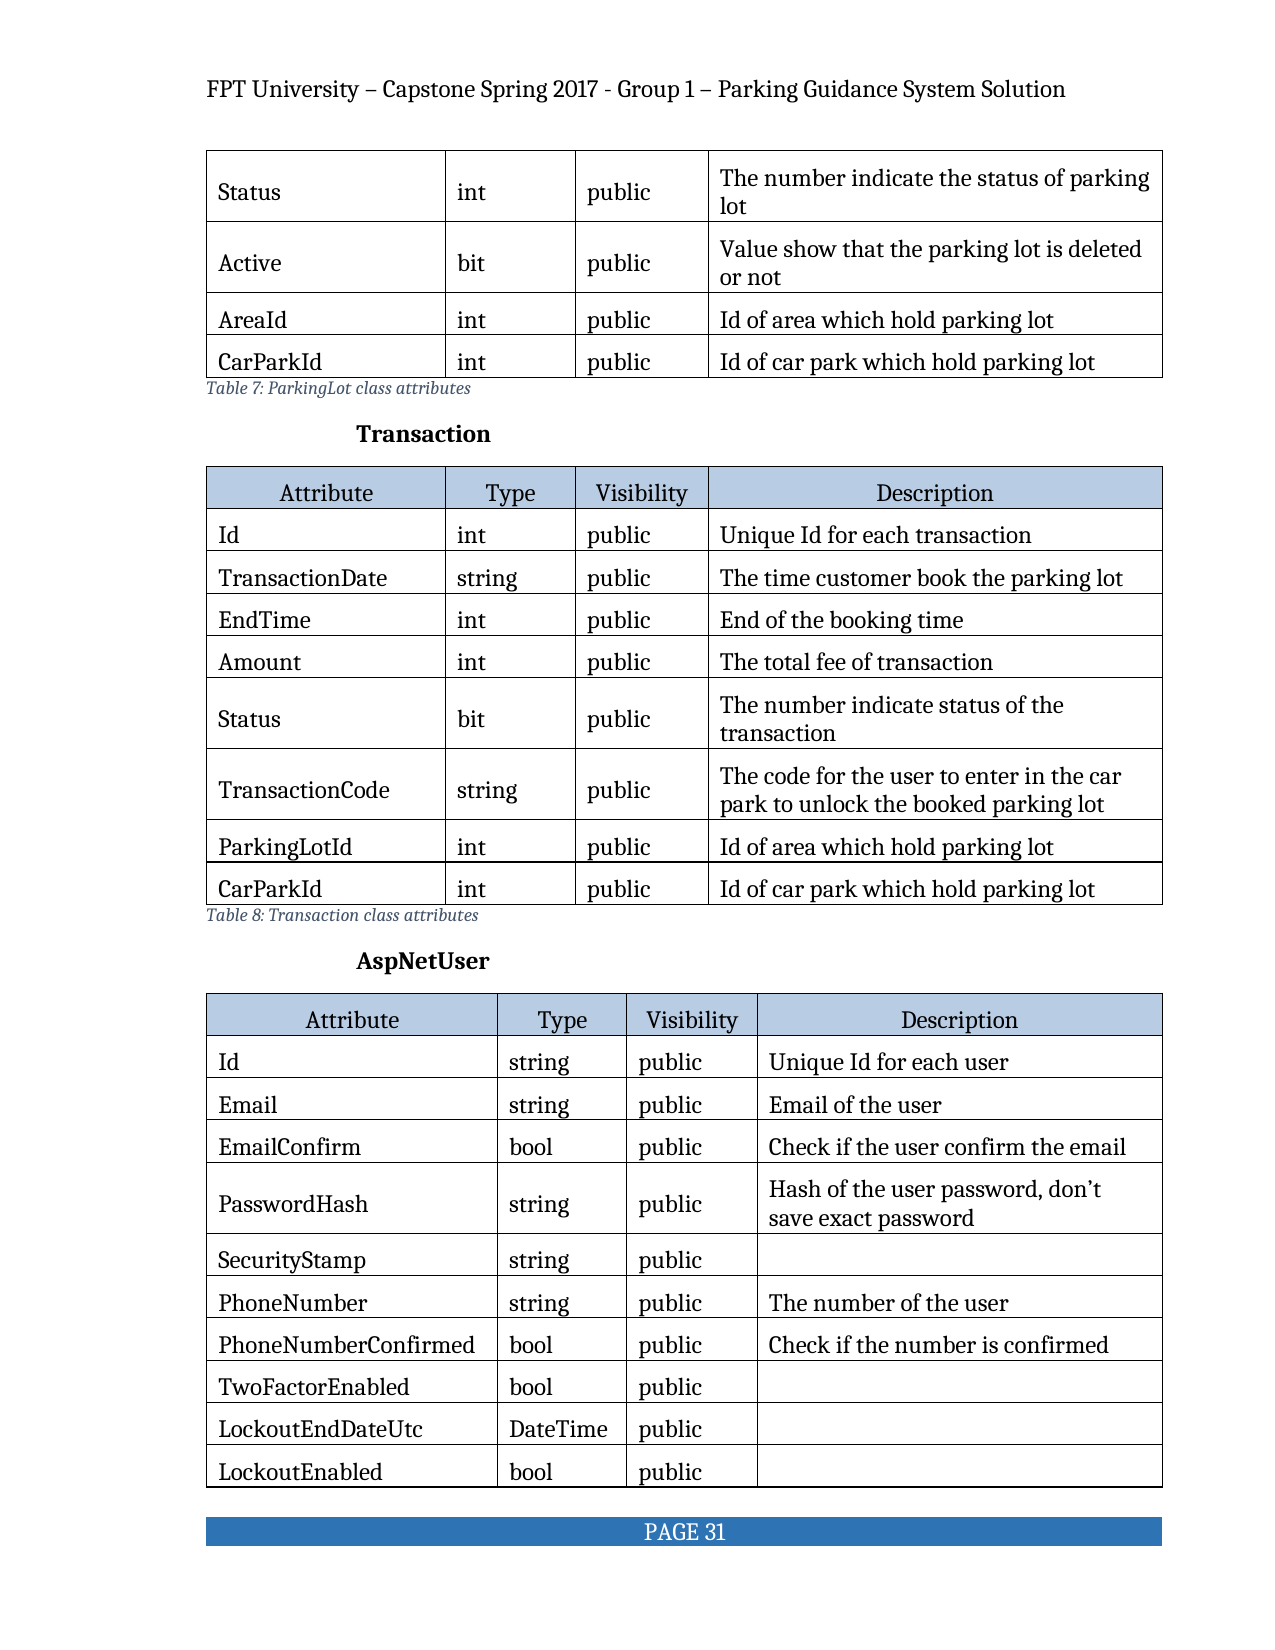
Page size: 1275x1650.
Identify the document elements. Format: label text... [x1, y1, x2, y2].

table_cell Status [207, 151, 445, 221]
table_cell public [627, 1403, 757, 1444]
table_cell The number of the user [758, 1276, 1162, 1317]
table_cell The time customer book the parking lot [709, 551, 1162, 592]
table_cell ParkingLotId [207, 820, 445, 861]
table_cell Email [207, 1078, 497, 1119]
table_cell The total fee of transaction [709, 636, 1162, 677]
table_cell [758, 1445, 1162, 1486]
table_cell public [576, 222, 708, 292]
table_cell string [446, 749, 575, 819]
table_cell int [446, 863, 575, 904]
table_cell int [446, 636, 575, 677]
table_cell public [627, 1163, 757, 1233]
table_cell string [498, 1234, 626, 1275]
table_cell Id of area which hold parking lot [709, 820, 1162, 861]
table_cell public [576, 636, 708, 677]
table_cell public [627, 1361, 757, 1402]
table_cell string [498, 1276, 626, 1317]
table_cell Id [207, 509, 445, 550]
text Transaction [206, 420, 1162, 449]
table_cell LockoutEndDateUtc [207, 1403, 497, 1444]
table_cell bit [446, 222, 575, 292]
table_cell Value show that the parking lot is deleted or not [709, 222, 1162, 292]
table_cell Active [207, 222, 445, 292]
table_cell End of the booking time [709, 594, 1162, 635]
table_cell Unique Id for each user [758, 1036, 1162, 1077]
table_cell CarParkId [207, 863, 445, 904]
table_cell Email of the user [758, 1078, 1162, 1119]
text AspNetUser [206, 947, 1162, 976]
table_cell public [576, 151, 708, 221]
table_cell Check if the number is confirmed [758, 1318, 1162, 1359]
table_cell Id of car park which hold parking lot [709, 335, 1162, 377]
table_cell The number indicate the status of parking lot [709, 151, 1162, 221]
table_cell int [446, 594, 575, 635]
table_cell int [446, 151, 575, 221]
table_cell public [627, 1276, 757, 1317]
table_cell Check if the user confirm the email [758, 1120, 1162, 1162]
table_cell The code for the user to enter in the car park to unlock the booked parking lot [709, 749, 1162, 819]
table_cell string [498, 1036, 626, 1077]
table_cell int [446, 820, 575, 861]
table_cell public [627, 1120, 757, 1162]
table_cell The number indicate status of the transaction [709, 678, 1162, 748]
table_cell SecurityStamp [207, 1234, 497, 1275]
table_cell int [446, 293, 575, 334]
table_cell string [498, 1163, 626, 1233]
table_cell public [576, 293, 708, 334]
table_cell Amount [207, 636, 445, 677]
table_header Attribute [207, 467, 445, 508]
table_cell CarParkId [207, 335, 445, 377]
table_cell LockoutEnabled [207, 1445, 497, 1486]
table_cell TransactionDate [207, 551, 445, 592]
table_cell [758, 1403, 1162, 1444]
table_cell public [627, 1445, 757, 1486]
table_cell int [446, 509, 575, 550]
table_header Visibility [576, 467, 708, 508]
table_cell public [576, 678, 708, 748]
table_header Description [709, 467, 1162, 508]
table_cell bool [498, 1445, 626, 1486]
table_cell DateTime [498, 1403, 626, 1444]
table_cell string [498, 1078, 626, 1119]
table_cell bit [446, 678, 575, 748]
table_cell PhoneNumberConfirmed [207, 1318, 497, 1359]
table_cell public [576, 820, 708, 861]
table_cell public [627, 1318, 757, 1359]
table_cell public [627, 1078, 757, 1119]
table_cell int [446, 335, 575, 377]
table_cell Hash of the user password, don’t save exact password [758, 1163, 1162, 1233]
table_header Type [446, 467, 575, 508]
table_cell public [576, 335, 708, 377]
table_cell Id [207, 1036, 497, 1077]
table_cell AreaId [207, 293, 445, 334]
table_cell public [576, 551, 708, 592]
table_cell TwoFactorEnabled [207, 1361, 497, 1402]
table_cell public [627, 1234, 757, 1275]
table_cell bool [498, 1120, 626, 1162]
table_cell public [576, 863, 708, 904]
table_cell Id of area which hold parking lot [709, 293, 1162, 334]
table_cell EmailConfirm [207, 1120, 497, 1162]
table_cell Status [207, 678, 445, 748]
table_cell EndTime [207, 594, 445, 635]
table_cell Unique Id for each transaction [709, 509, 1162, 550]
table_cell public [576, 594, 708, 635]
table_cell string [446, 551, 575, 592]
table_cell public [576, 749, 708, 819]
table_header Type [498, 994, 626, 1035]
table_header Visibility [627, 994, 757, 1035]
table_cell Id of car park which hold parking lot [709, 863, 1162, 904]
table_cell public [627, 1036, 757, 1077]
table_cell bool [498, 1318, 626, 1359]
table_cell bool [498, 1361, 626, 1402]
table_cell PhoneNumber [207, 1276, 497, 1317]
table_cell PasswordHash [207, 1163, 497, 1233]
table_cell TransactionCode [207, 749, 445, 819]
table_header Description [758, 994, 1162, 1035]
table_header Attribute [207, 994, 497, 1035]
table_cell [758, 1361, 1162, 1402]
table_cell [758, 1234, 1162, 1275]
table_cell public [576, 509, 708, 550]
